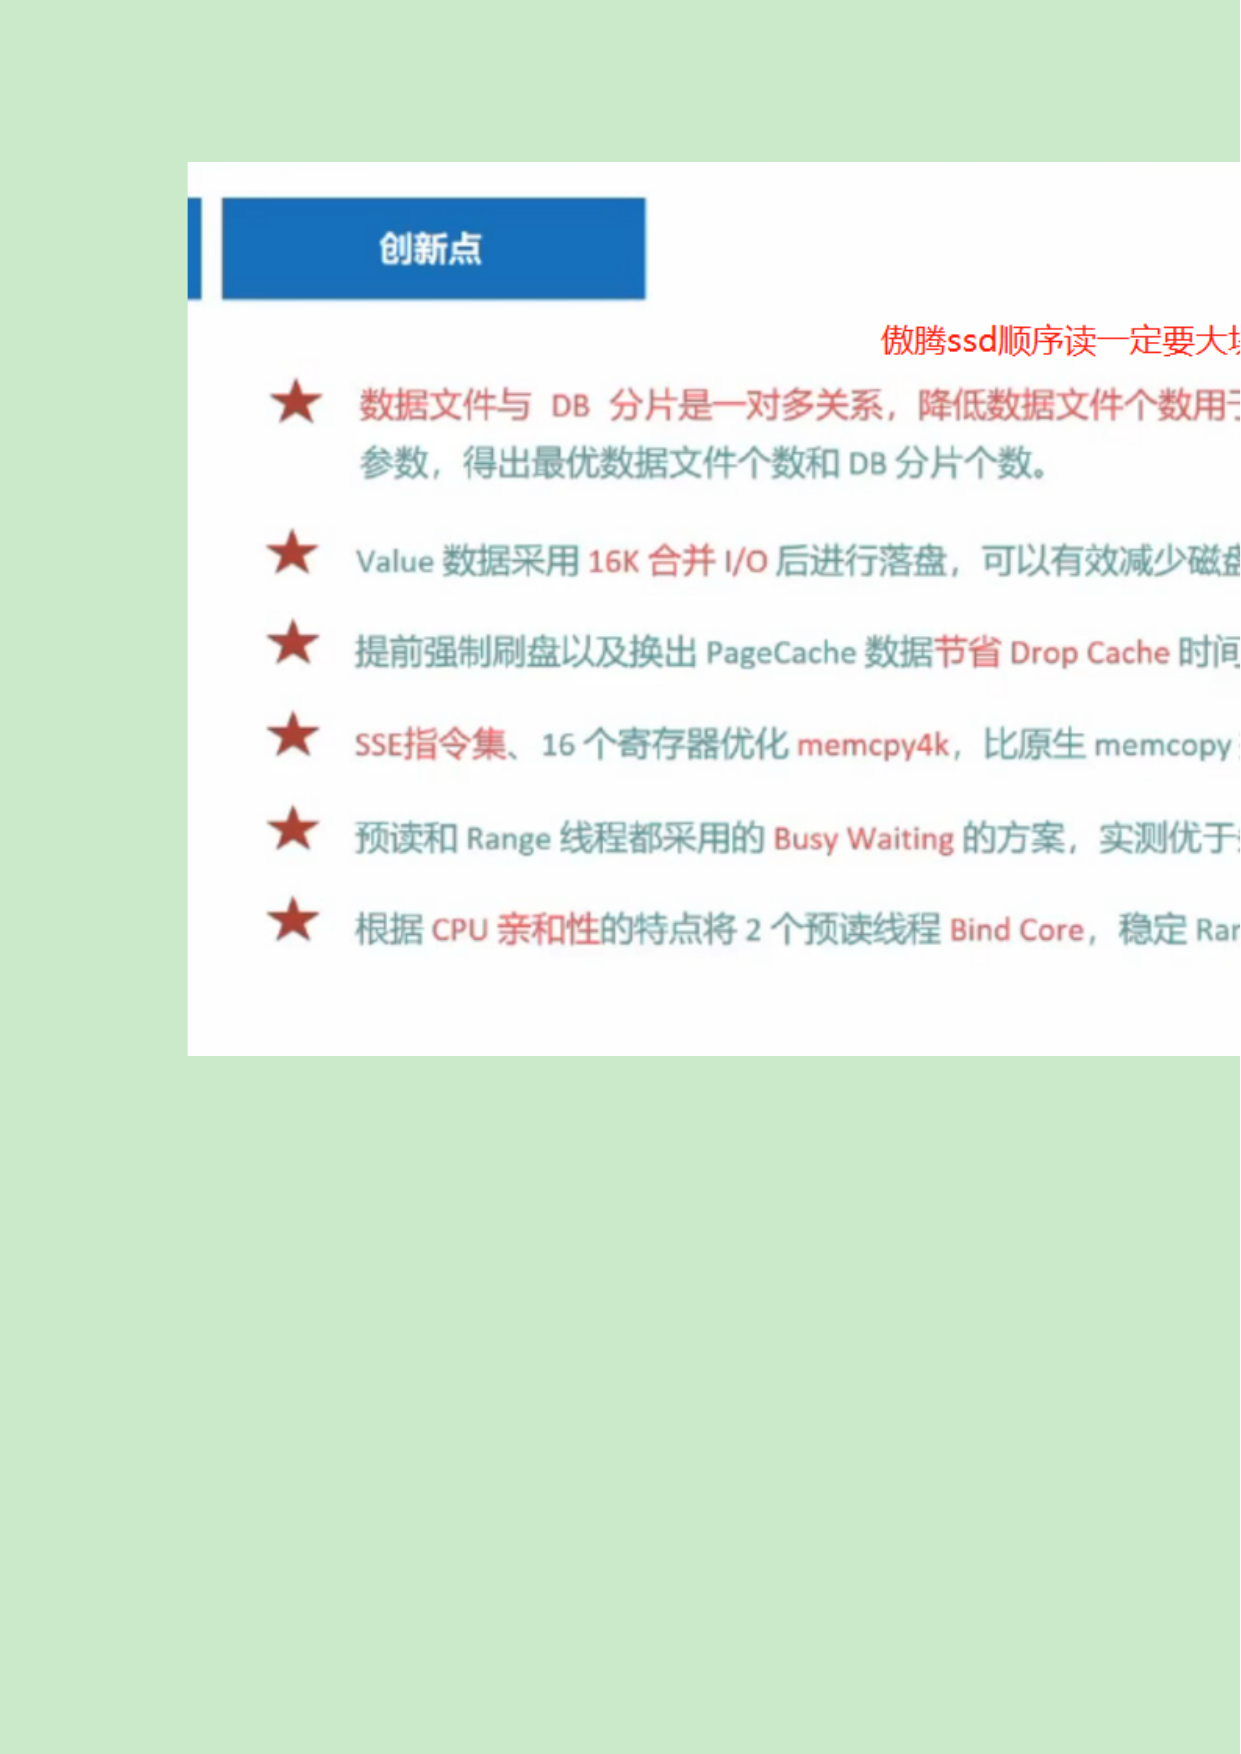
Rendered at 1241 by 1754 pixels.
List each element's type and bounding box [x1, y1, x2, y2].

picture [187, 162, 1241, 1056]
